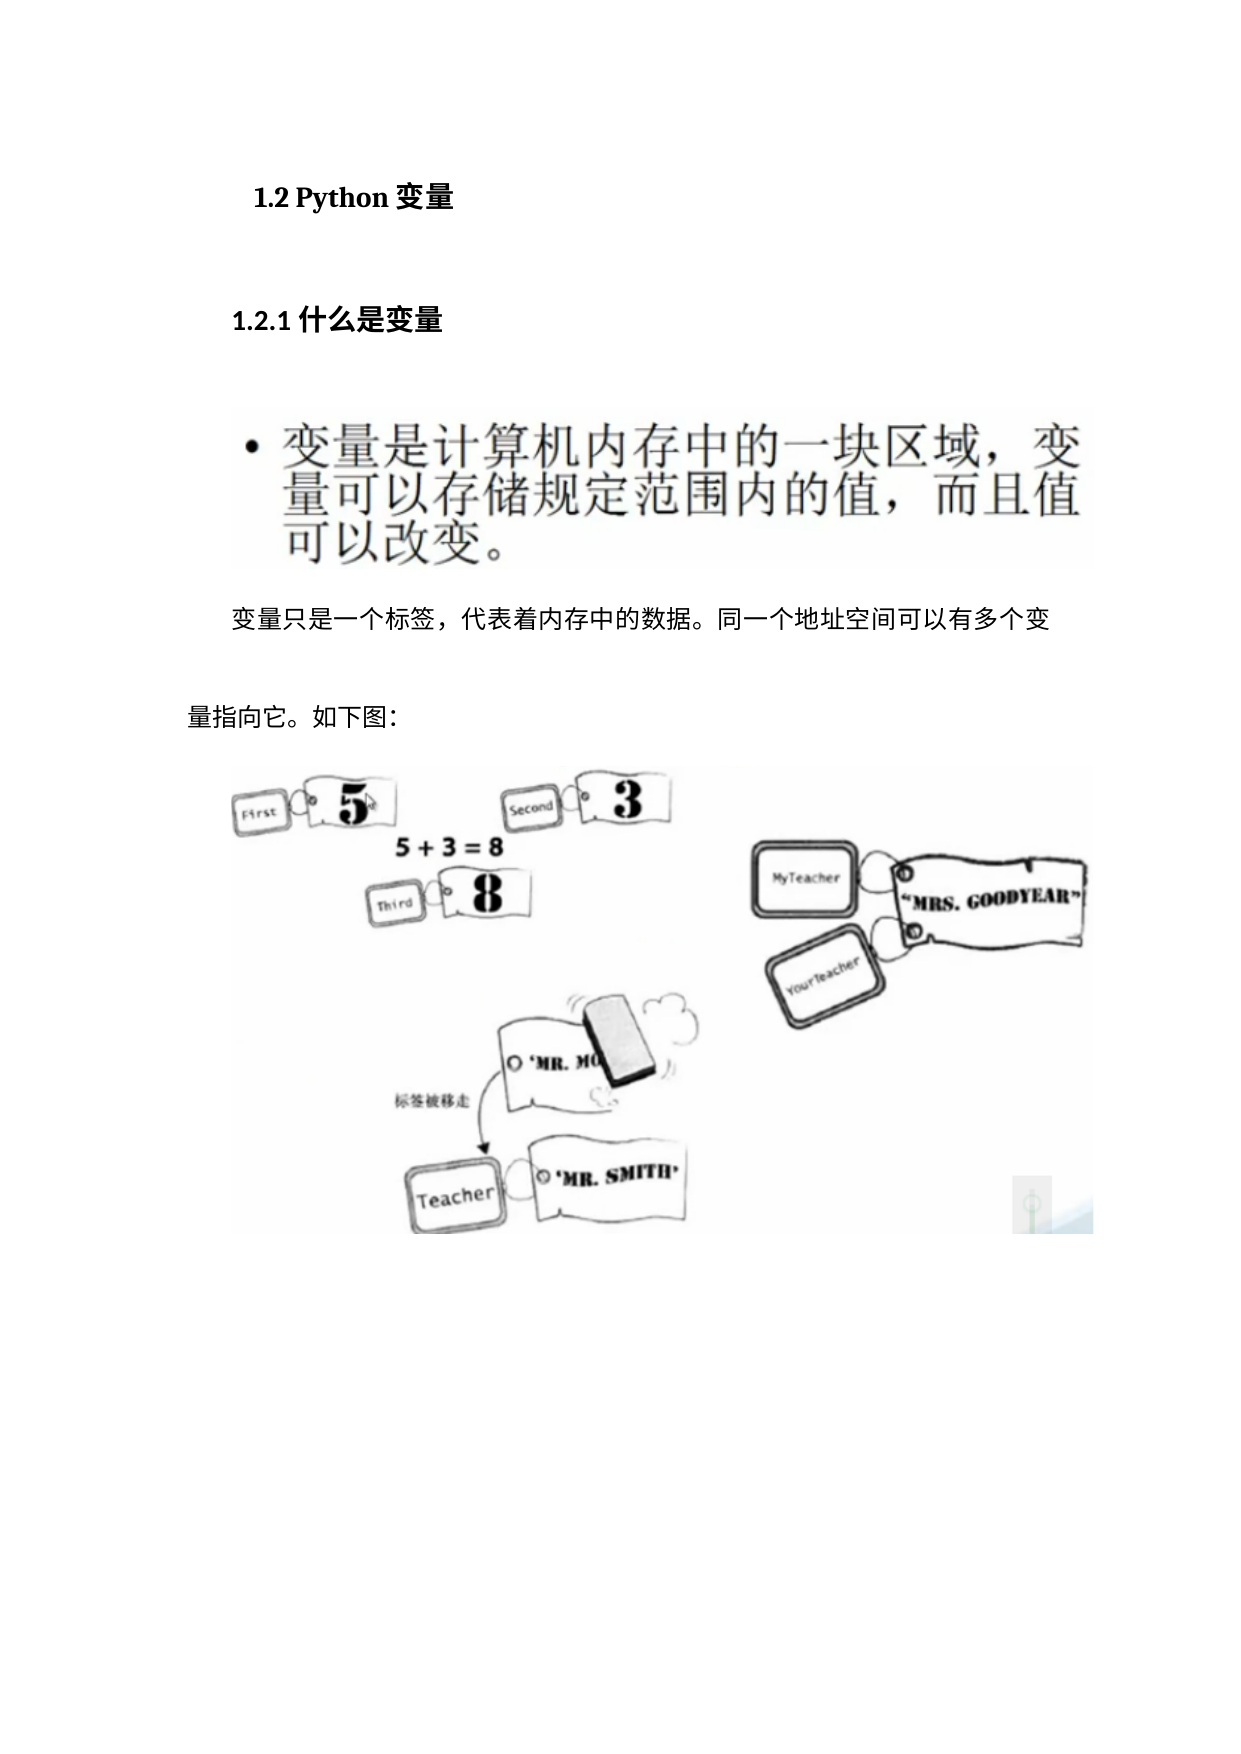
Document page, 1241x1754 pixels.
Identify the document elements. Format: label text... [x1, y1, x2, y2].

subtitle 1.2.1 什么是变量 [187, 285, 1053, 350]
text 变量只是一个标签，代表着内存中的数据。同一个地址空间可以有多个变量指向它。如下图： [187, 586, 1053, 748]
subtitle 1.2 Python 变量 [187, 162, 1053, 227]
picture [231, 407, 1096, 569]
picture [231, 766, 1094, 1234]
